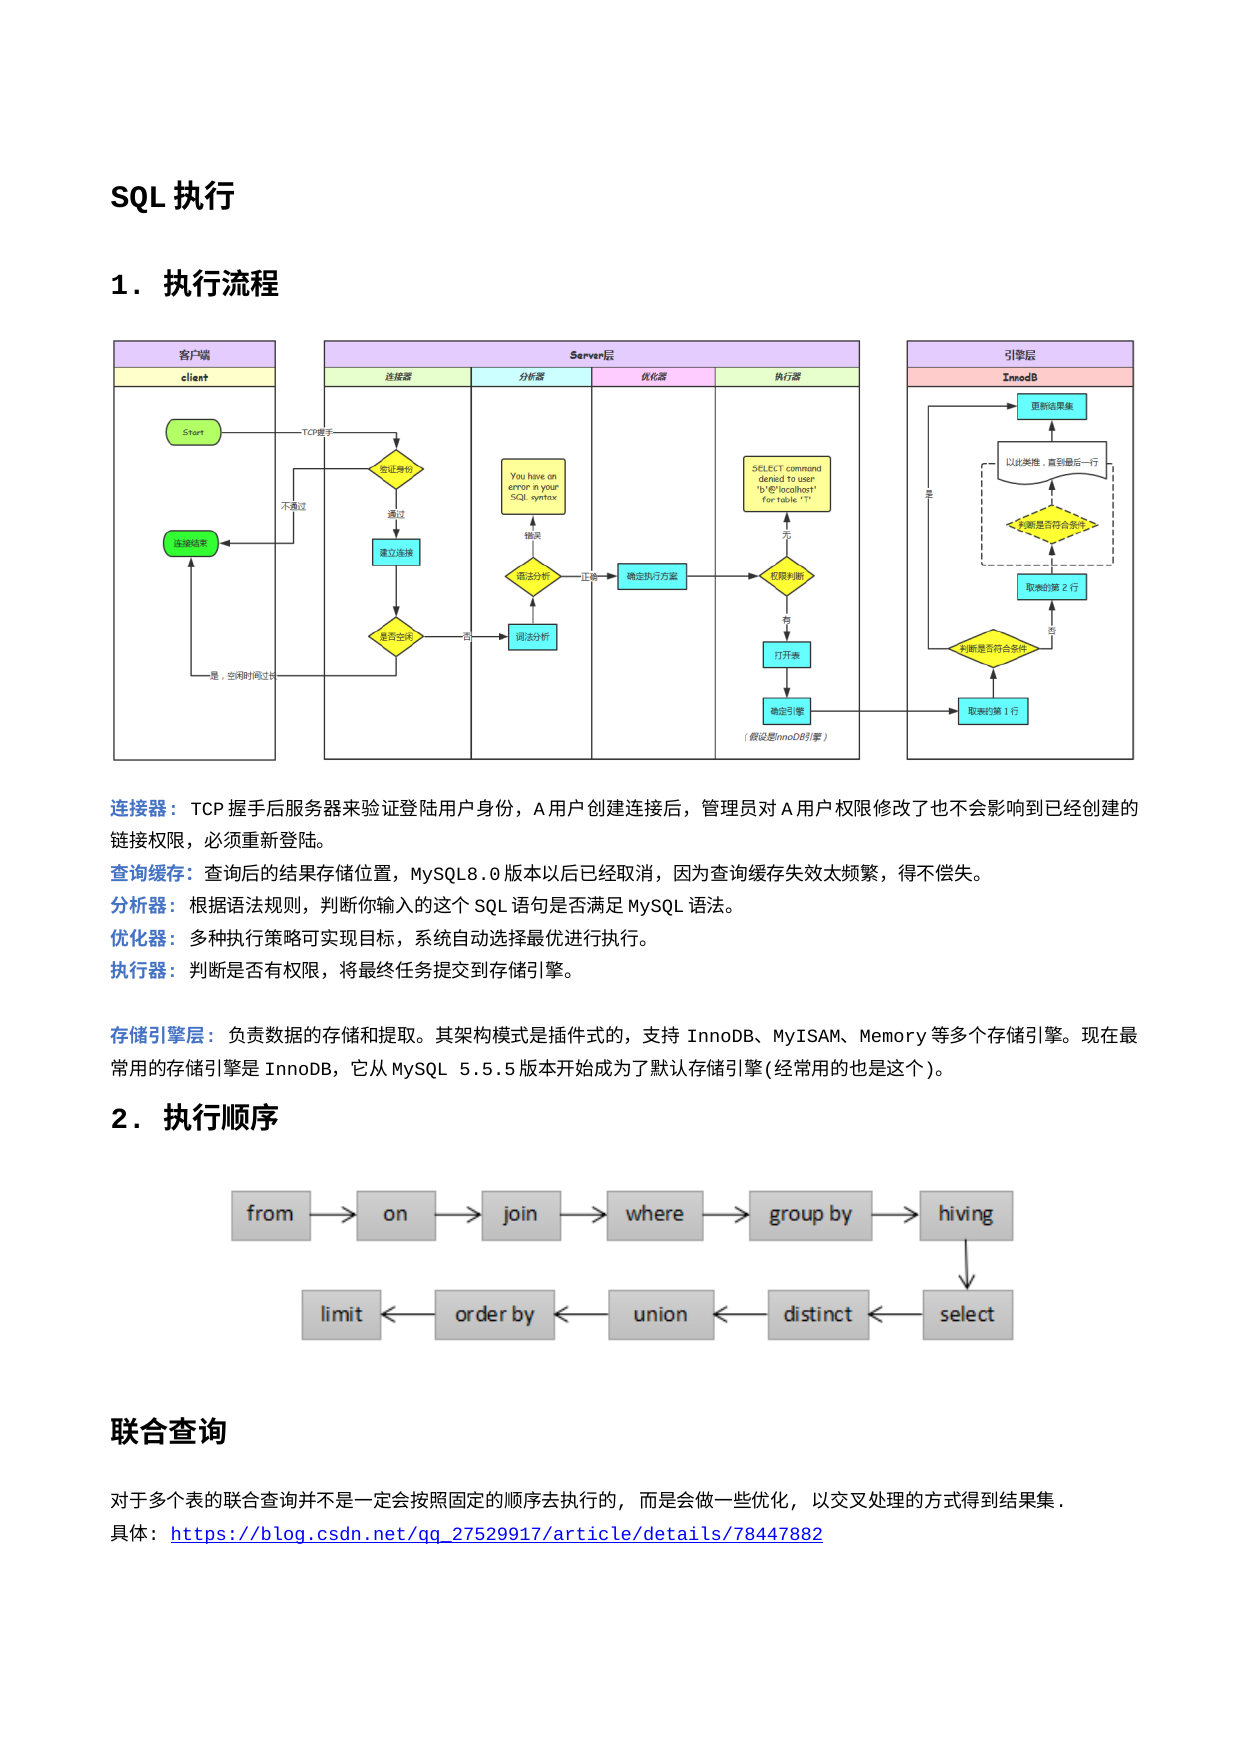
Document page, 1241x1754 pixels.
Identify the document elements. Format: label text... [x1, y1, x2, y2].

text 查询缓存：查询后的结果存储位置，MySQL8.0版本以后已经取消，因为查询缓存失效太频繁，得不偿失。 [110, 856, 1139, 888]
picture [110, 336, 1139, 764]
text 对于多个表的联合查询并不是一定会按照固定的顺序去执行的, 而是会做一些优化, 以交叉处理的方式得到结果集. [110, 1483, 1139, 1516]
text 连接器: TCP握手后服务器来验证登陆用户身份，A用户创建连接后，管理员对A用户权限修改了也不会影响到已经创建的链接权限，必须重新登陆。 [110, 791, 1139, 856]
text 优化器: 多种执行策略可实现目标，系统自动选择最优进行执行。 [110, 921, 1139, 953]
text 分析器: 根据语法规则，判断你输入的这个SQL语句是否满足MySQL语法。 [110, 888, 1139, 921]
subtitle 执行顺序 [110, 1083, 1139, 1148]
text 具体: https://blog.csdn.net/qq_27529917/article/details/78447882 [110, 1516, 1139, 1548]
subtitle SQL执行 [110, 162, 1139, 227]
picture [194, 1169, 1056, 1364]
list 存储引擎层: 负责数据的存储和提取。其架构模式是插件式的，支持InnoDB、MyISAM、Memory等多个存储引擎。现在最常用的存储引擎是InnoDB，它从MySQL 5.5.5版本开始成为了默认存储引擎(经常用的也是这个)。 [110, 1018, 1139, 1083]
subtitle 执行流程 [110, 250, 1139, 315]
text 执行器: 判断是否有权限，将最终任务提交到存储引擎。 [110, 953, 1139, 986]
subtitle 联合查询 [110, 1397, 1139, 1462]
